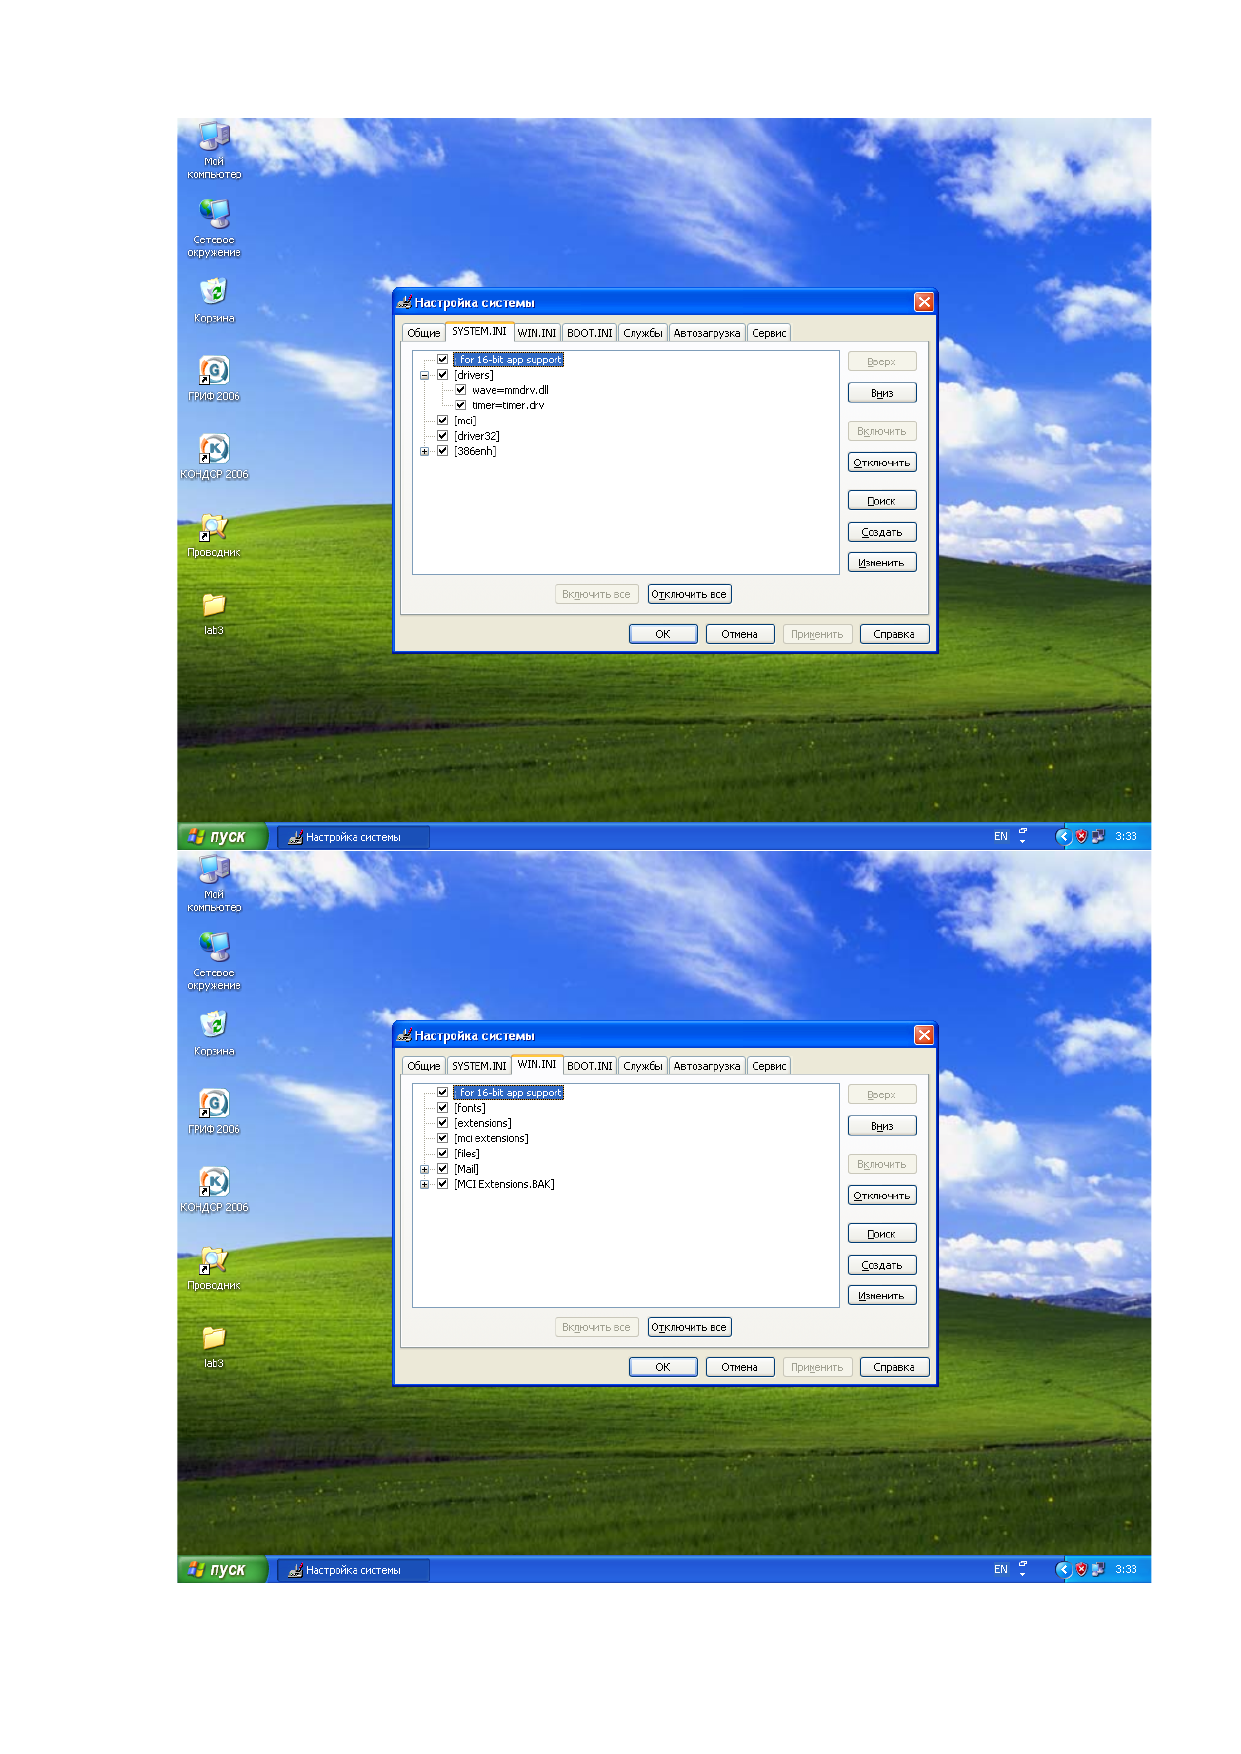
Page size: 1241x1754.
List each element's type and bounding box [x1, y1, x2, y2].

picture [177, 851, 1152, 1583]
picture [177, 118, 1152, 850]
